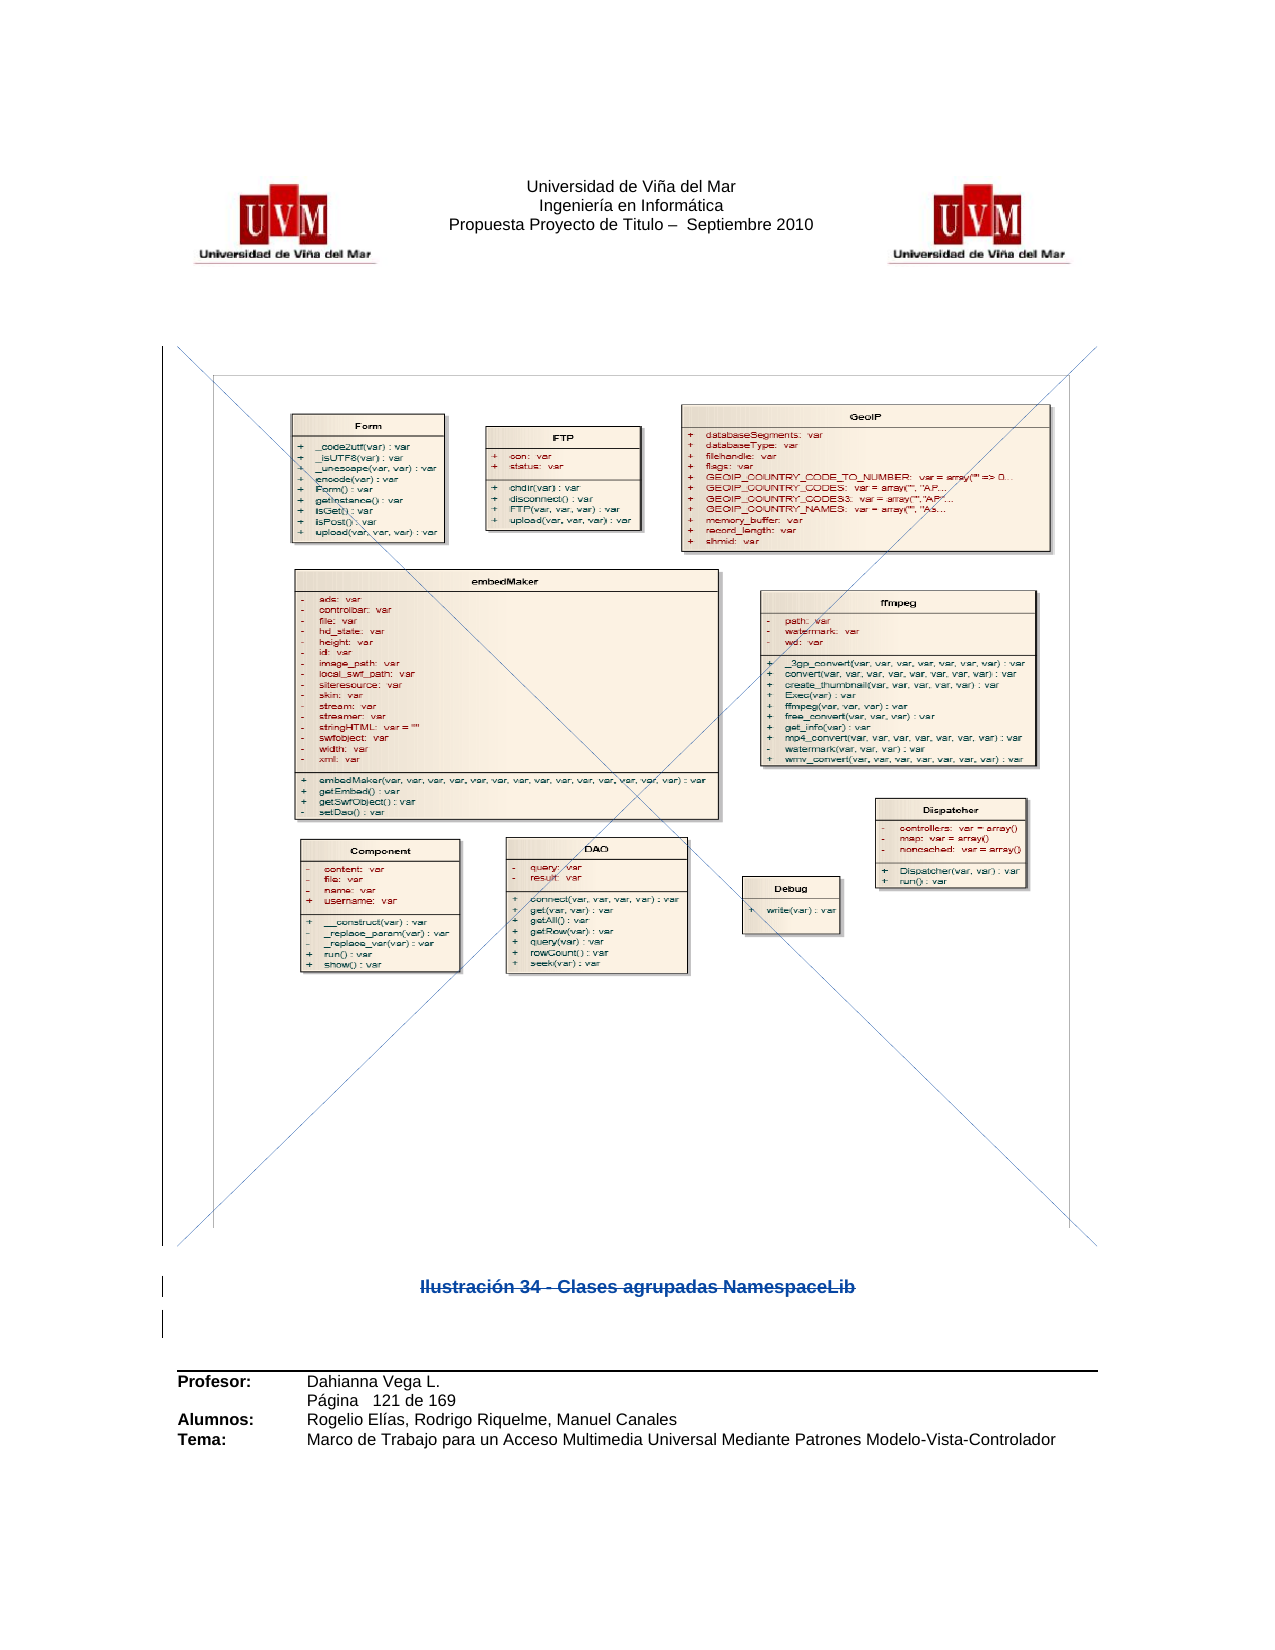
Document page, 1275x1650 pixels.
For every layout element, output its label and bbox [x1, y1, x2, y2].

picture [178, 798, 1096, 1247]
picture [177, 176, 390, 267]
picture [638, 347, 1098, 1246]
picture [177, 348, 636, 1245]
picture [178, 346, 1096, 795]
picture [871, 176, 1084, 267]
